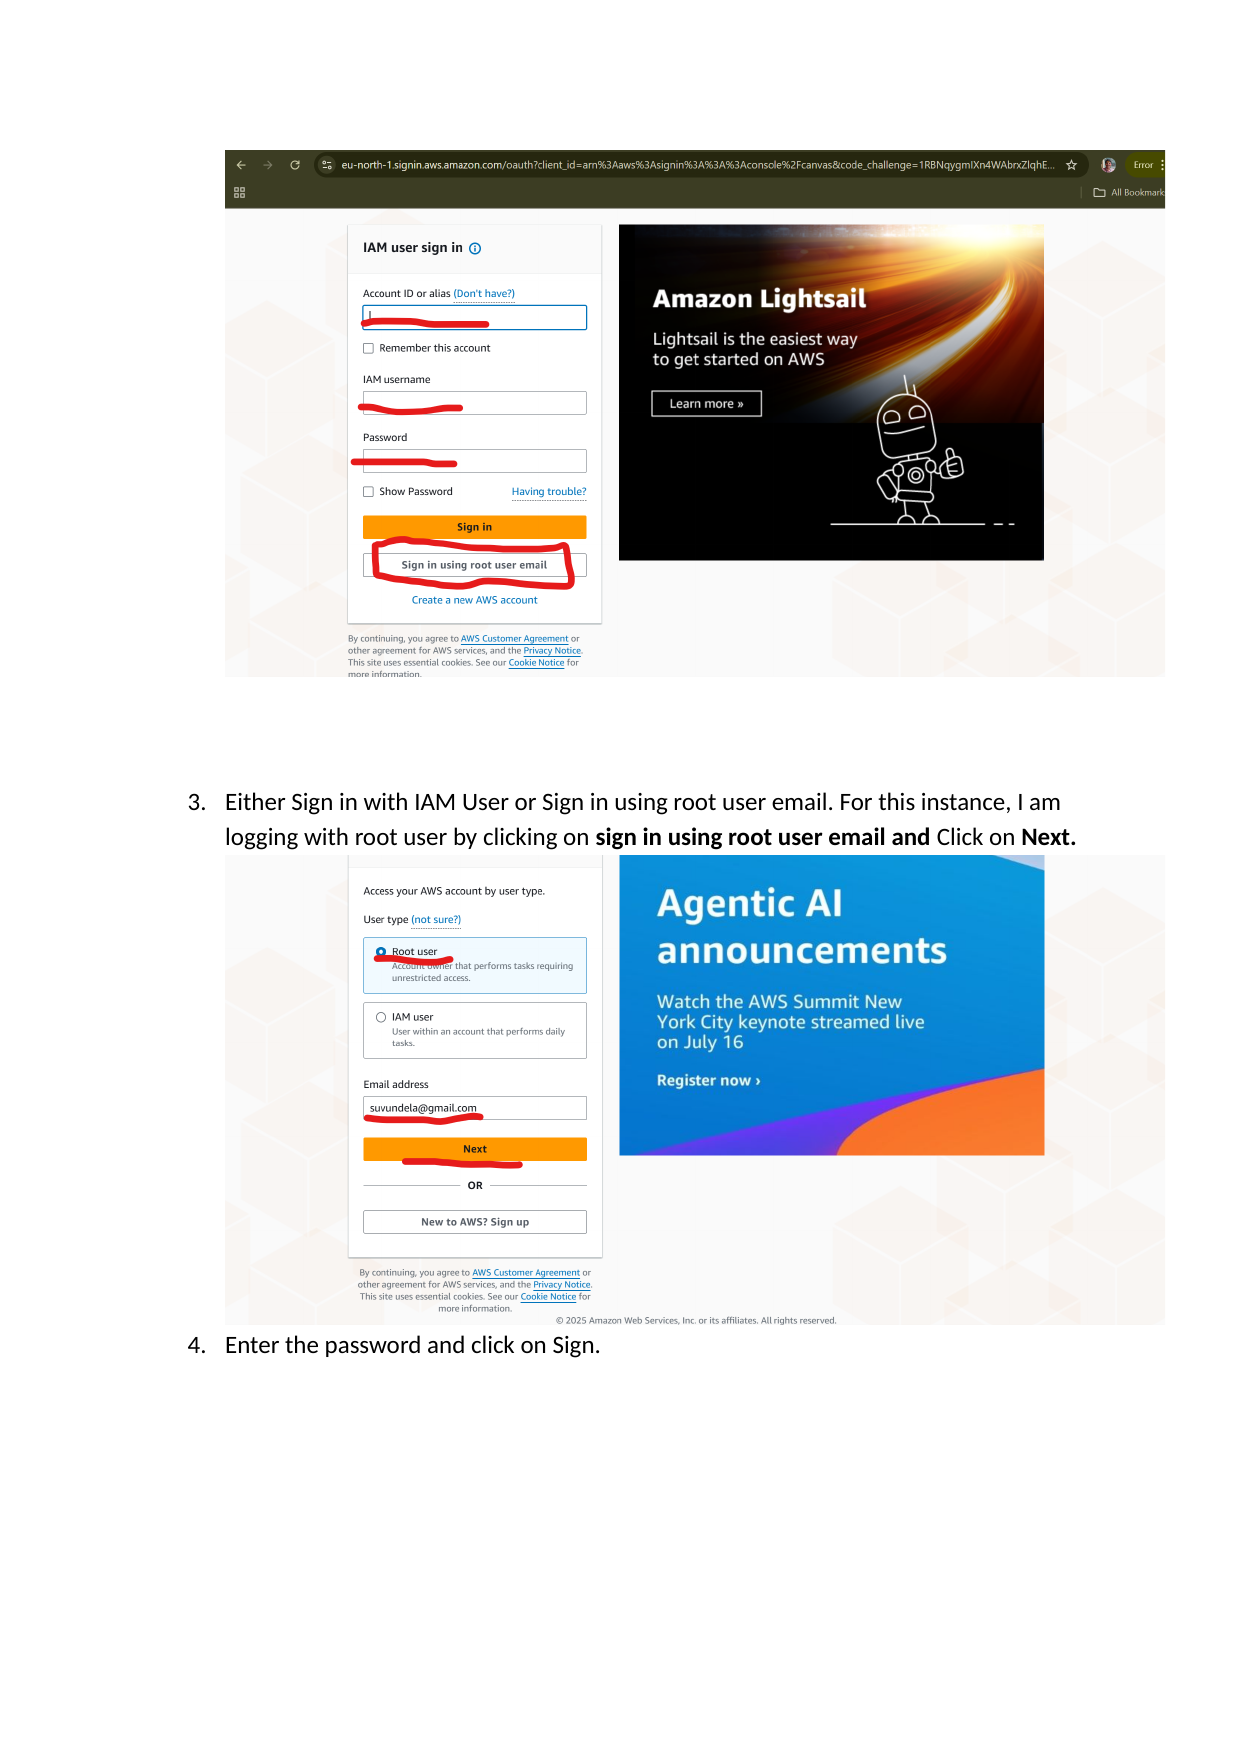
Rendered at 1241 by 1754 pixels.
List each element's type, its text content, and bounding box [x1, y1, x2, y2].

list Enter the password and click on Sign. [187, 1329, 1090, 1360]
picture [225, 150, 1166, 677]
picture [225, 855, 1166, 1325]
list Either Sign in with IAM User or Sign in using root user email. For this instance, I am logging with root user by clicking on sign in using root user email and Click on Next. [187, 786, 1090, 851]
